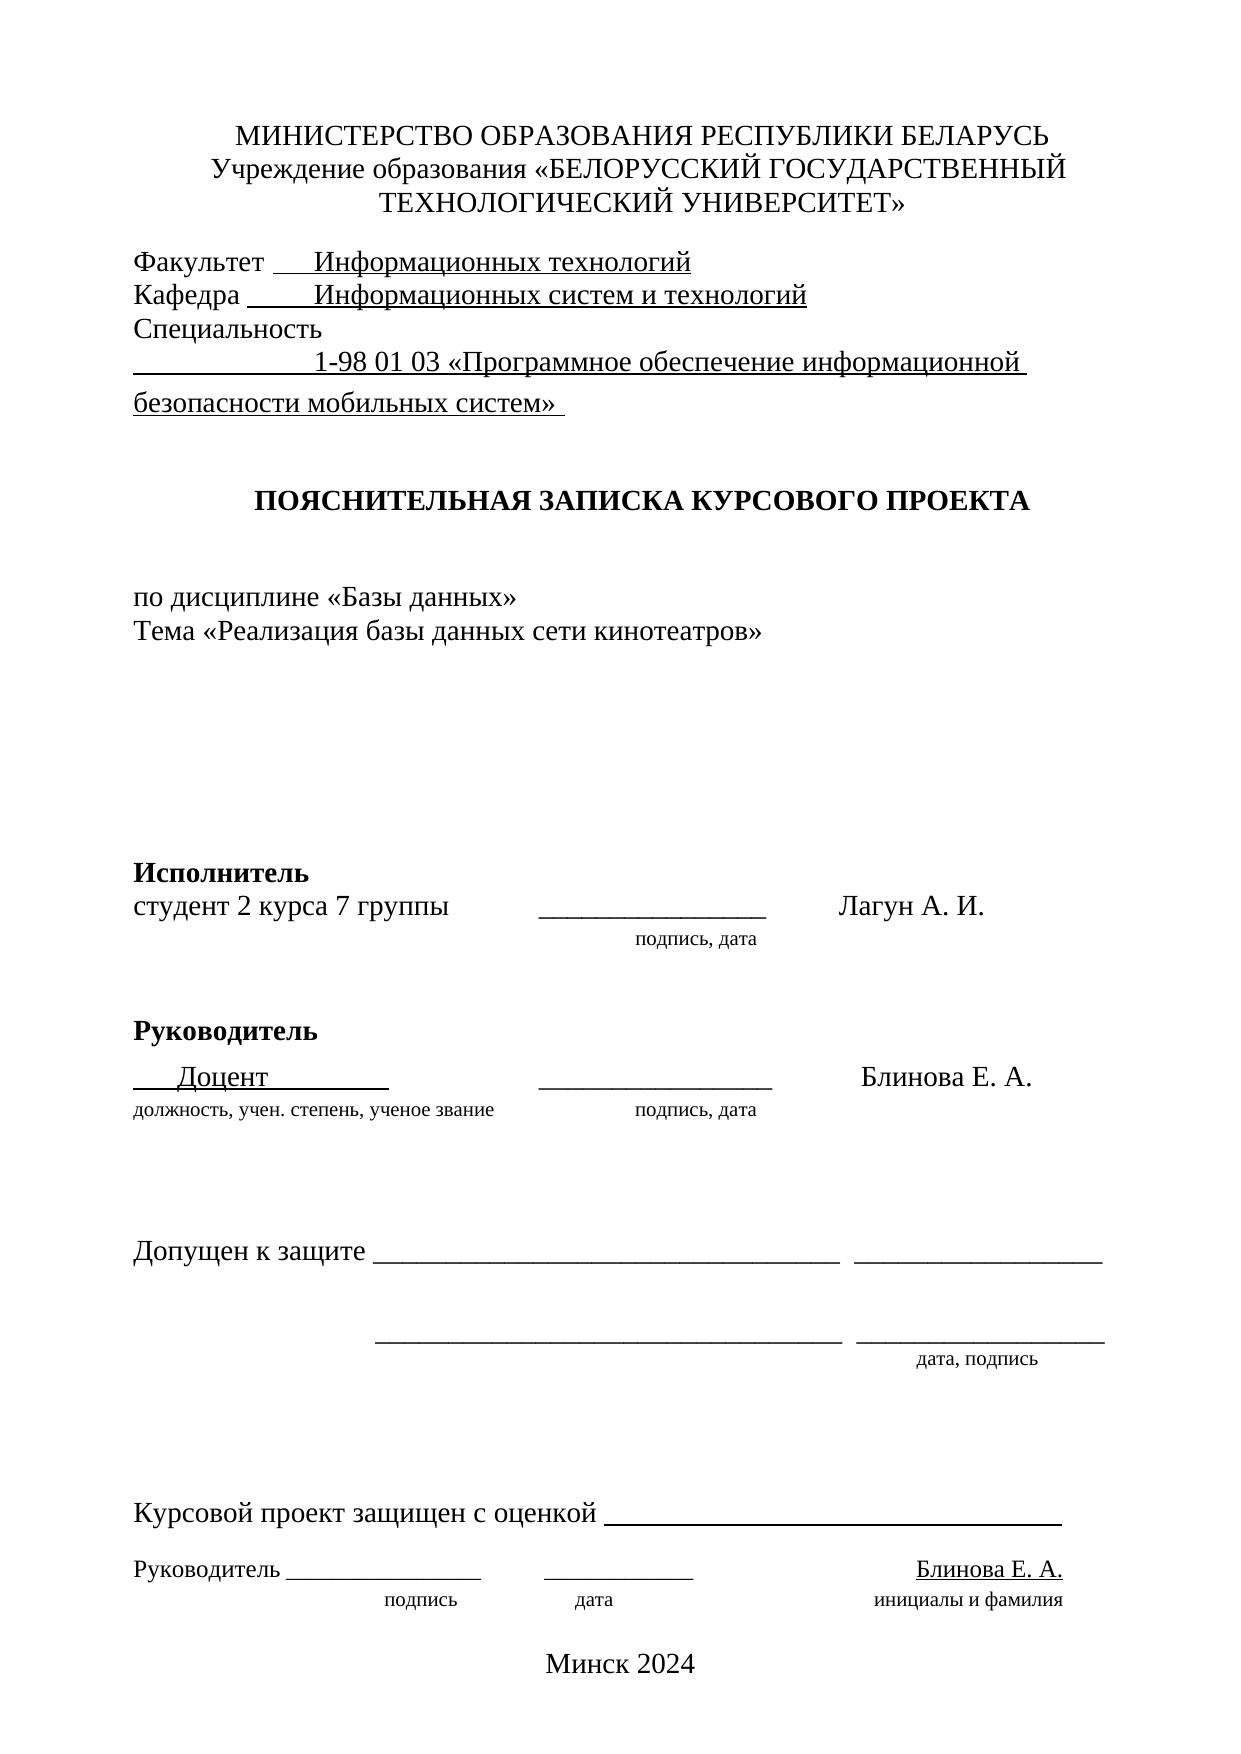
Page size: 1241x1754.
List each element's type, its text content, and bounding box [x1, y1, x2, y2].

text по дисциплине «Базы данных» [133, 579, 1152, 613]
text студент 2 курса 7 группы ________________ Лагун А. И. [133, 888, 1152, 922]
text Курсовой проект защищен с оценкой [133, 1495, 1152, 1529]
text Специальность 1-98 01 03 «Программное обеспечение информационной безопасности мобильных систем» [133, 311, 1152, 421]
text Руководитель [133, 1013, 1152, 1046]
text ПОЯСНИТЕЛЬНАЯ ЗАПИСКА КУРСОВОГО ПРОЕКТА [133, 483, 1152, 517]
text дата, подпись [133, 1346, 1152, 1370]
text Кафедра Информационных систем и технологий [133, 277, 1152, 311]
text должность, учен. степень, ученое звание подпись, дата [133, 1097, 1152, 1121]
text МИНИСТЕРСТВО ОБРАЗОВАНИЯ РЕСПУБЛИКИ БЕЛАРУСЬ Учреждение образования «БЕЛОРУССКИЙ ГОСУДАРСТВЕННЫЙ ТЕХНОЛОГИЧЕСКИЙ УНИВЕРСИТЕТ» [133, 118, 1152, 219]
text подпись, дата [133, 926, 1152, 950]
text Тема «Реализация базы данных сети кинотеатров» [133, 613, 1152, 647]
text Доцент ________________ Блинова Е. А. [133, 1059, 1152, 1092]
text ________________________________ _________________ [133, 1313, 1152, 1346]
text Руководитель _________________ _____________ Блинова Е. А. [133, 1554, 1152, 1583]
text Допущен к защите ________________________________ _________________ [133, 1233, 1152, 1267]
text подпись дата инициалы и фамилия [133, 1587, 1152, 1611]
text Исполнитель [133, 855, 1152, 888]
text Факультет Информационных технологий [133, 244, 1152, 277]
